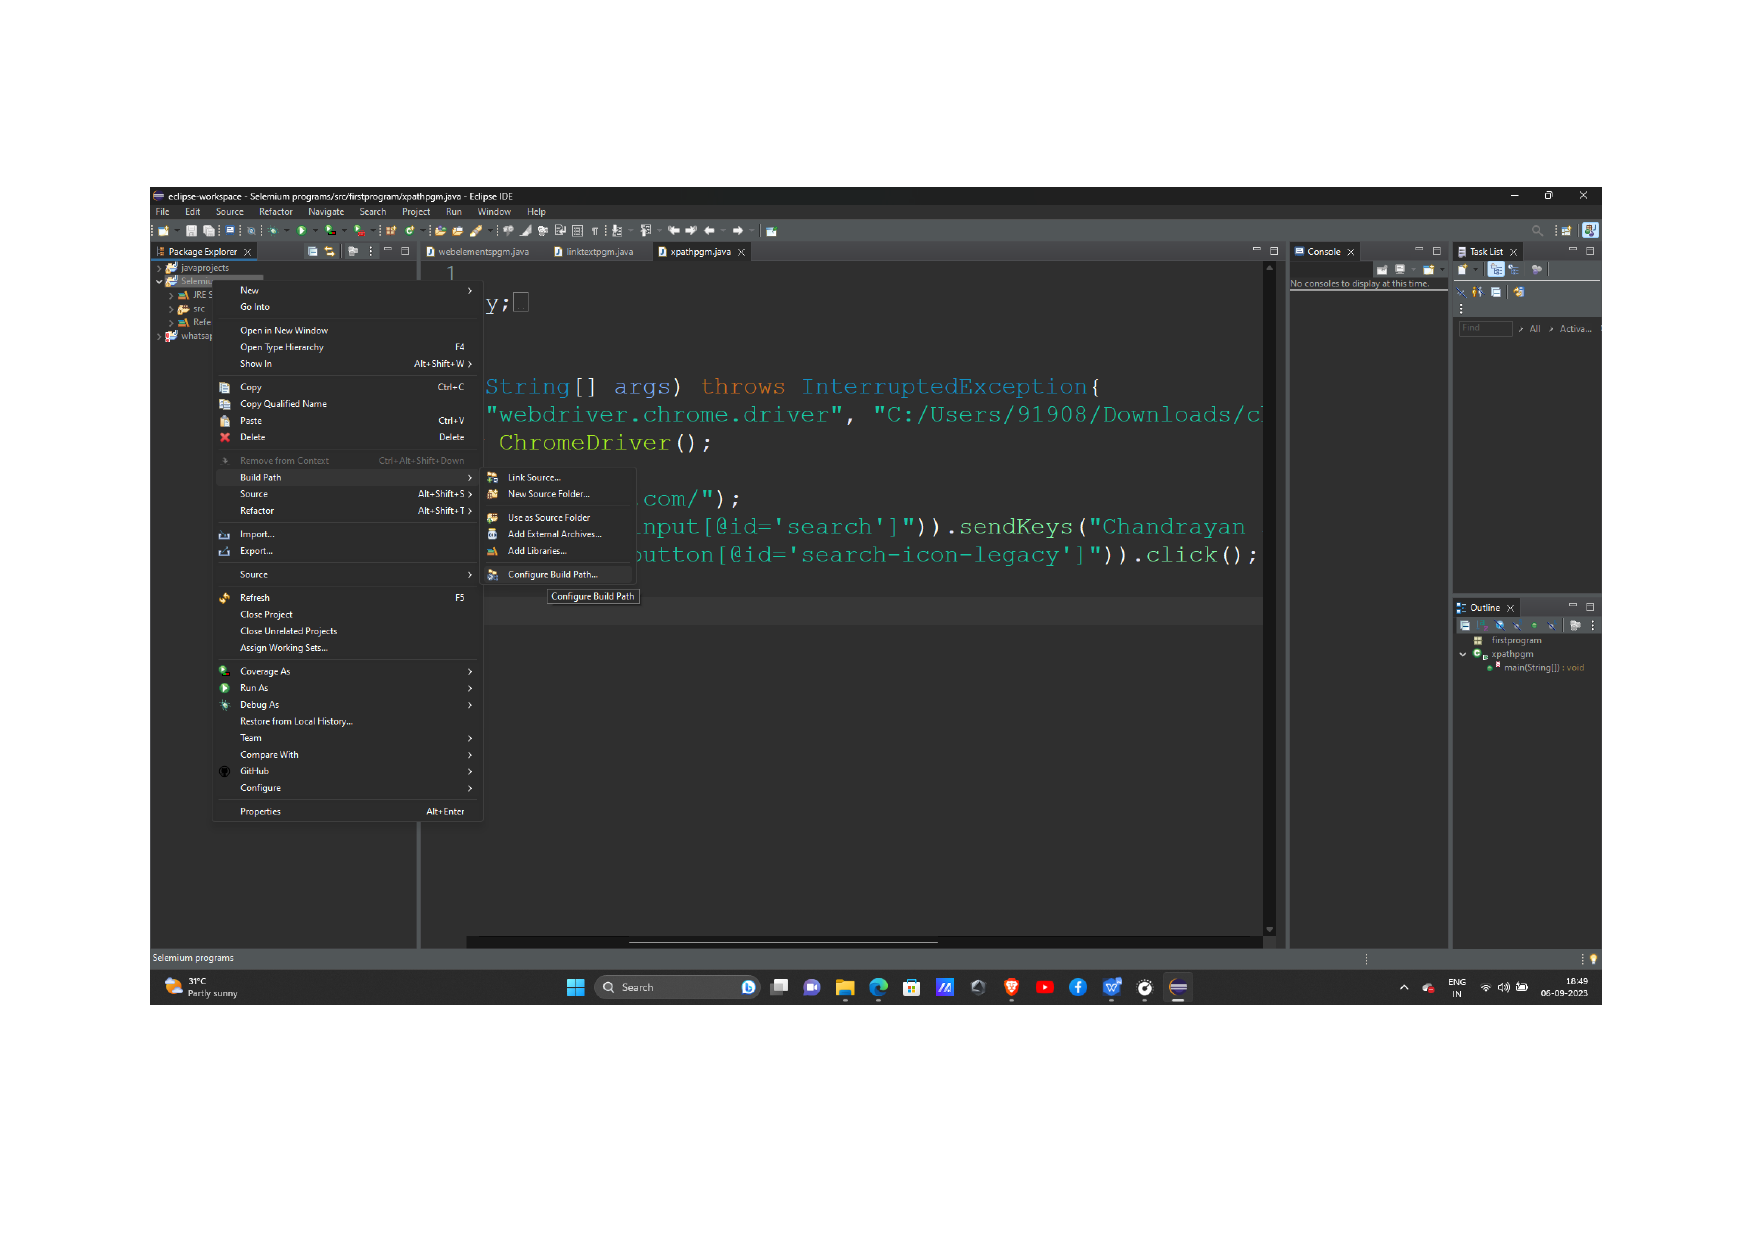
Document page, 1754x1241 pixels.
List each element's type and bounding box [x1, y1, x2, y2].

picture [150, 187, 1602, 1005]
